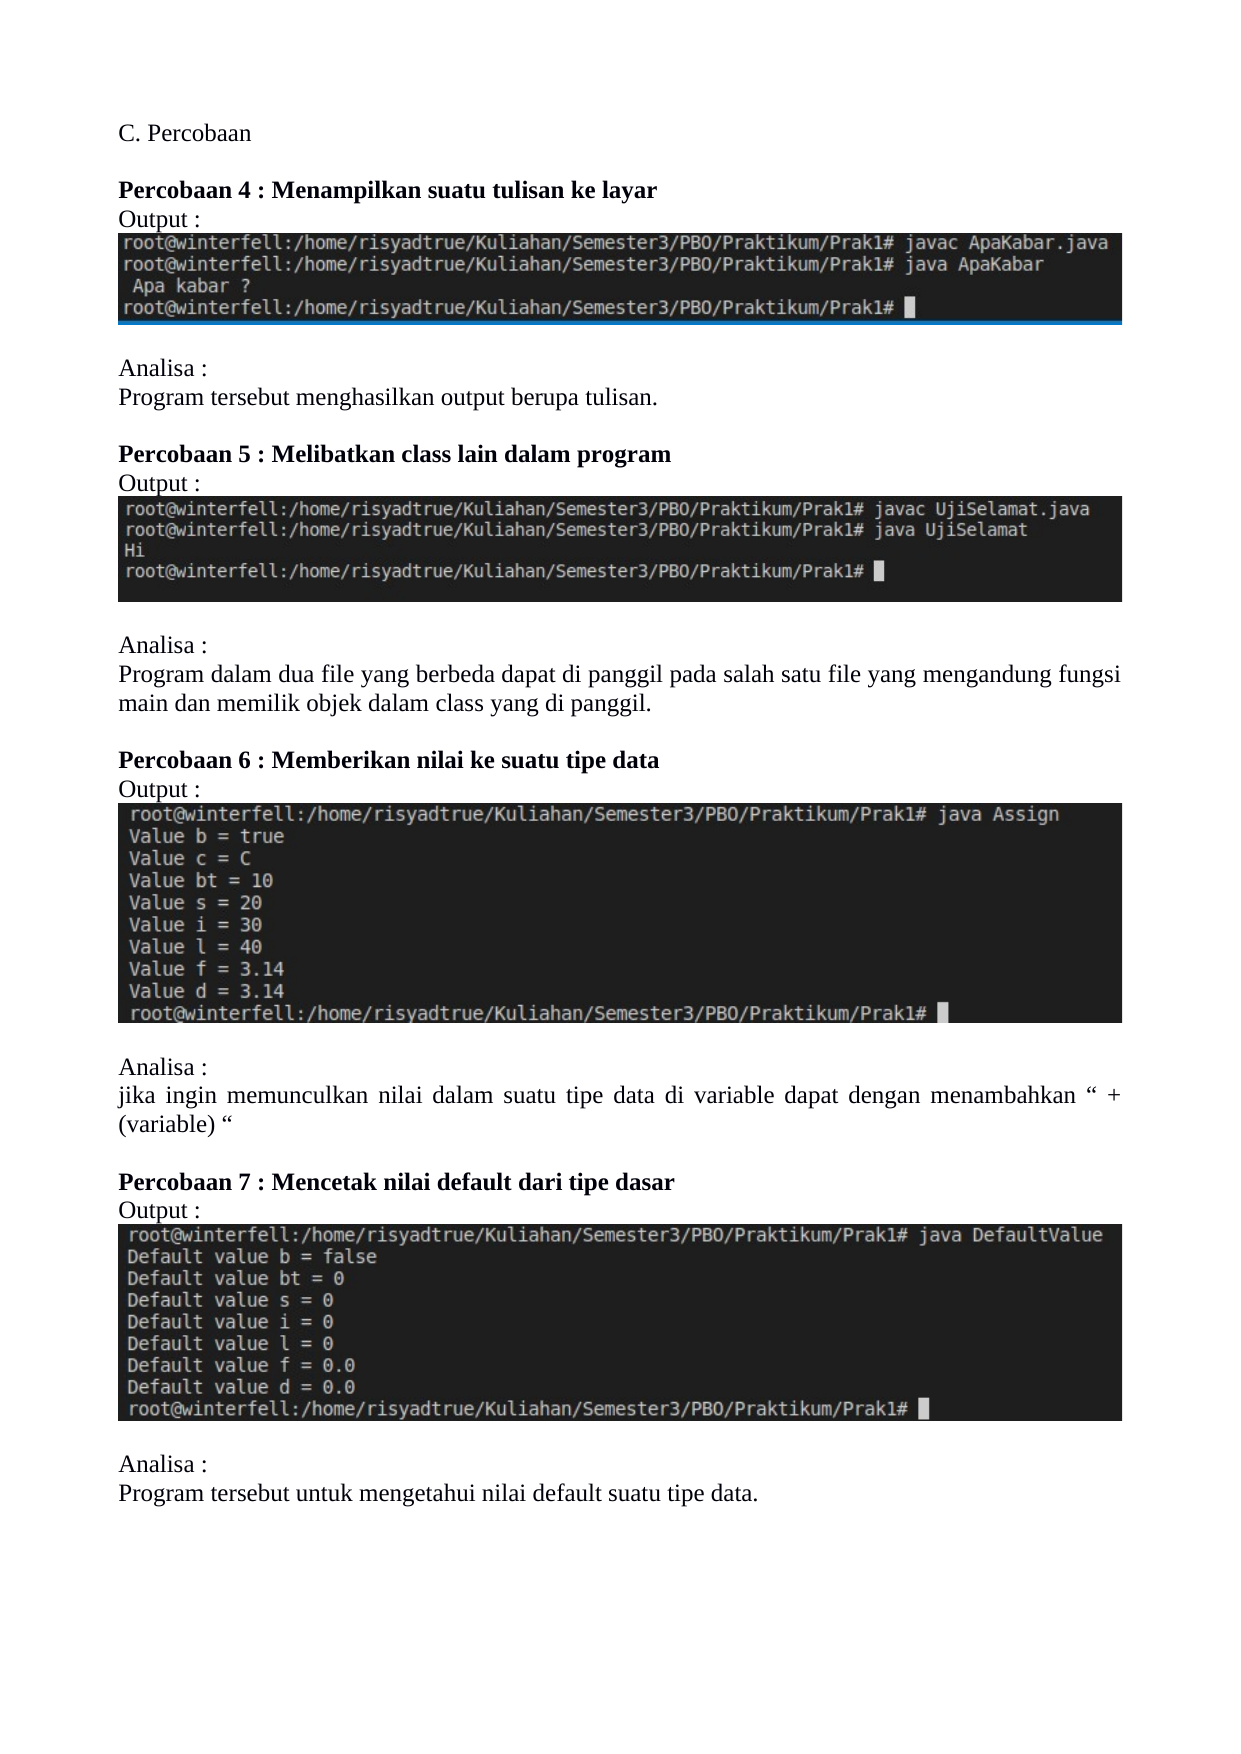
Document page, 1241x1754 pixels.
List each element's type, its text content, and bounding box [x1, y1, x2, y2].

text Output : [118, 204, 1122, 233]
text Percobaan 7 : Mencetak nilai default dari tipe dasar [118, 1167, 1122, 1196]
text Analisa : [118, 353, 1122, 382]
text Percobaan 4 : Menampilkan suatu tulisan ke layar [118, 176, 1122, 204]
text Percobaan 5 : Melibatkan class lain dalam program [118, 439, 1122, 468]
text Program dalam dua file yang berbeda dapat di panggil pada salah satu file yang mengandung fungsi main dan memilik objek dalam class yang di panggil. [118, 659, 1122, 717]
picture [118, 233, 1123, 325]
text Analisa : [118, 1052, 1122, 1081]
text C. Percobaan [118, 118, 1122, 147]
text Program tersebut untuk mengetahui nilai default suatu tipe data. [118, 1478, 1122, 1507]
picture [118, 803, 1123, 1023]
text Output : [118, 774, 1122, 803]
text Output : [118, 468, 1122, 496]
picture [118, 1224, 1123, 1421]
picture [118, 496, 1123, 602]
text Program tersebut menghasilkan output berupa tulisan. [118, 382, 1122, 410]
text Percobaan 6 : Memberikan nilai ke suatu tipe data [118, 746, 1122, 774]
text Analisa : [118, 1449, 1122, 1478]
text jika ingin memunculkan nilai dalam suatu tipe data di variable dapat dengan menambahkan “ + (variable) “ [118, 1081, 1122, 1138]
text Analisa : [118, 631, 1122, 659]
text Output : [118, 1196, 1122, 1224]
